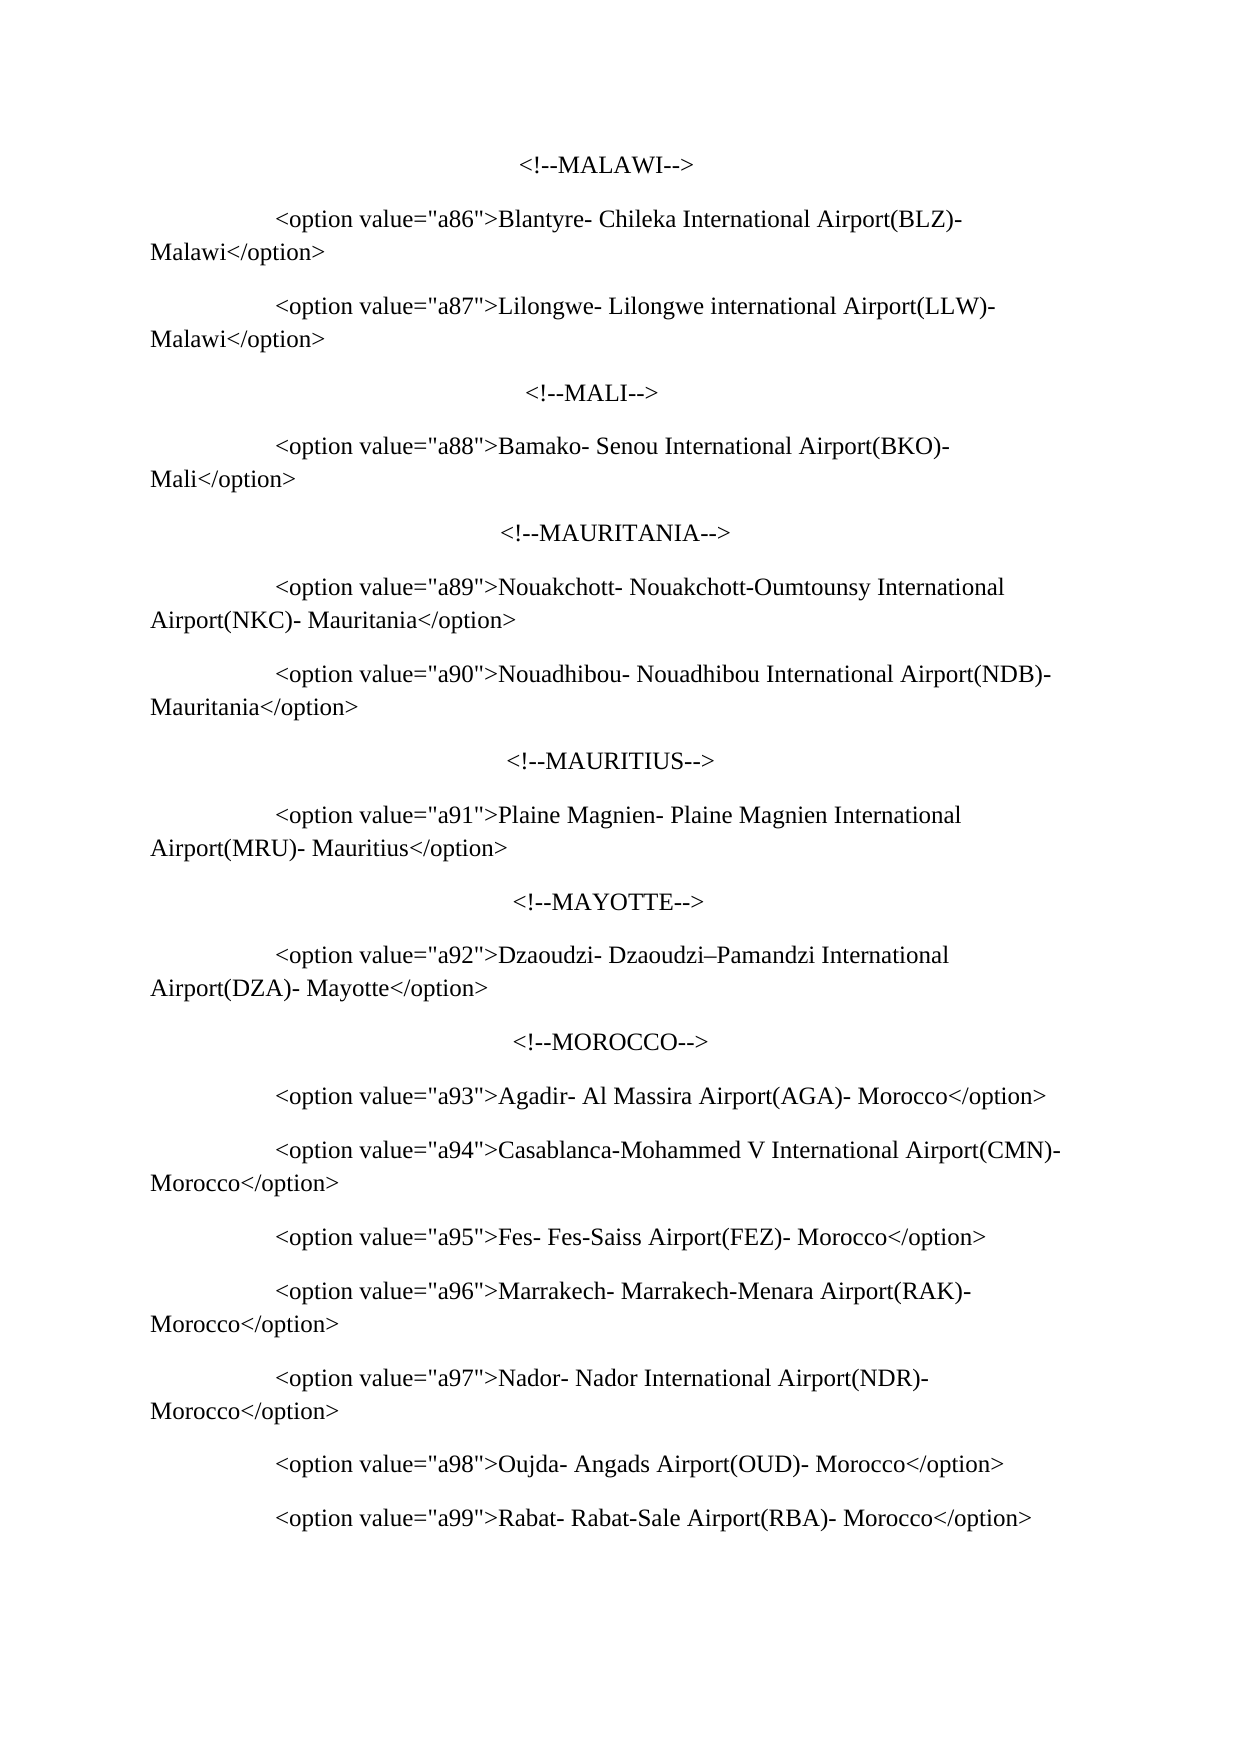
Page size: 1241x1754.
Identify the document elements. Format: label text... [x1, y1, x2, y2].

text <option value="a92">Dzaoudzi- Dzaoudzi–Pamandzi International Airport(DZA)- Mayotte</option> [150, 941, 1090, 1002]
text <!--MAYOTTE--> [150, 887, 1090, 915]
text <option value="a87">Lilongwe- Lilongwe international Airport(LLW)- Malawi</option> [150, 291, 1090, 352]
text <option value="a88">Bamako- Senou International Airport(BKO)- Mali</option> [150, 431, 1090, 493]
text <option value="a99">Rabat- Rabat-Sale Airport(RBA)- Morocco</option> [150, 1503, 1090, 1532]
text <!--MAURITIUS--> [150, 746, 1090, 775]
text <option value="a90">Nouadhibou- Nouadhibou International Airport(NDB)- Mauritania</option> [150, 659, 1090, 721]
text <option value="a91">Plaine Magnien- Plaine Magnien International Airport(MRU)- Mauritius</option> [150, 800, 1090, 862]
text <option value="a94">Casablanca-Mohammed V International Airport(CMN)- Morocco</option> [150, 1135, 1090, 1197]
text <option value="a89">Nouakchott- Nouakchott-Oumtounsy International Airport(NKC)- Mauritania</option> [150, 572, 1090, 634]
text <option value="a93">Agadir- Al Massira Airport(AGA)- Morocco</option> [150, 1081, 1090, 1110]
text <option value="a95">Fes- Fes-Saiss Airport(FEZ)- Morocco</option> [150, 1222, 1090, 1251]
text <!--MALAWI--> [150, 150, 1090, 179]
text <!--MOROCCO--> [150, 1027, 1090, 1056]
text <option value="a86">Blantyre- Chileka International Airport(BLZ)- Malawi</option> [150, 204, 1090, 266]
text <option value="a98">Oujda- Angads Airport(OUD)- Morocco</option> [150, 1449, 1090, 1478]
text <!--MALI--> [150, 378, 1090, 406]
text <option value="a97">Nador- Nador International Airport(NDR)- Morocco</option> [150, 1363, 1090, 1424]
text <!--MAURITANIA--> [150, 518, 1090, 547]
text <option value="a96">Marrakech- Marrakech-Menara Airport(RAK)- Morocco</option> [150, 1276, 1090, 1338]
